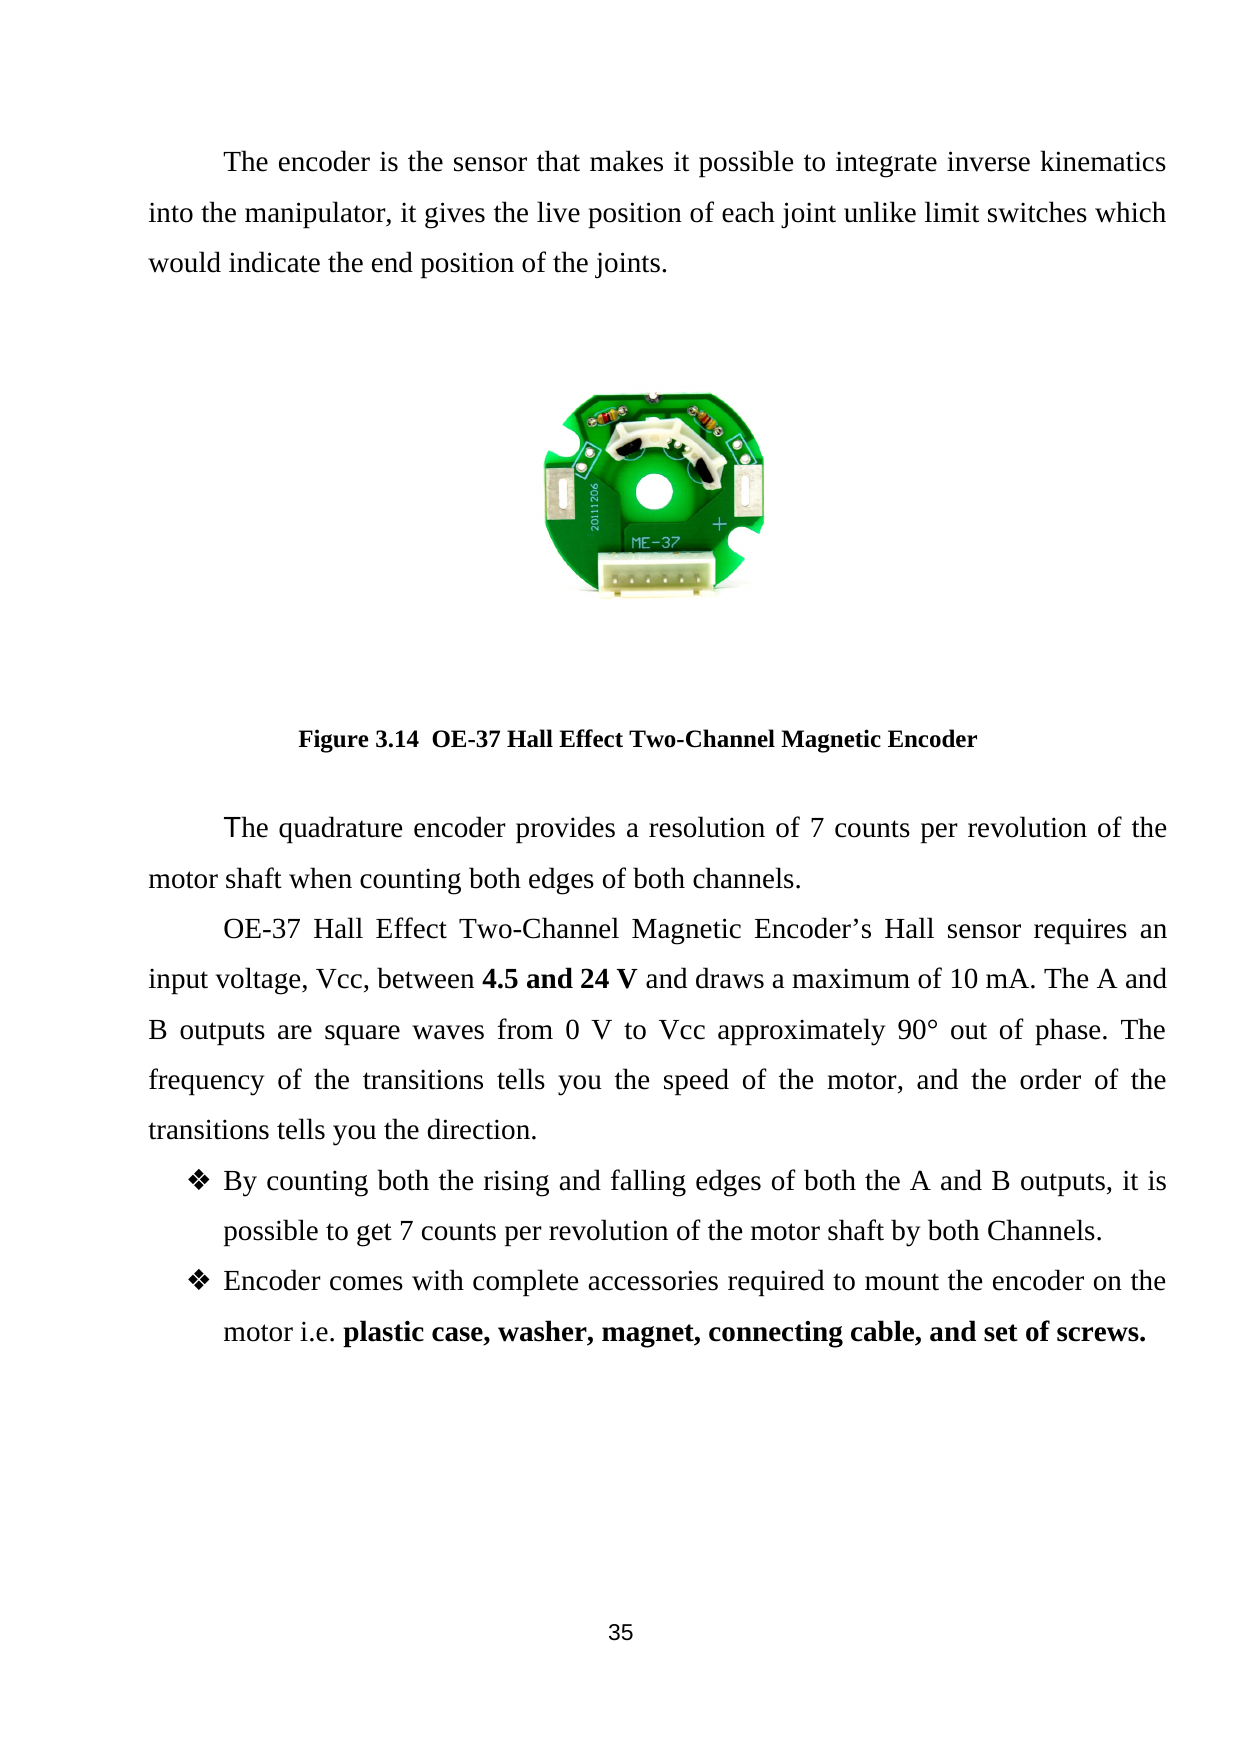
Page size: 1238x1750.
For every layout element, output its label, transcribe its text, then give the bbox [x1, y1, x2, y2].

list Encoder comes with complete accessories required to mount the encoder on the motor i.e. plastic case, washer, magnet, connecting cable, and set of screws. [186, 1263, 1168, 1347]
text The encoder is the sensor that makes it possible to integrate inverse kinematics into the manipulator, it gives the live position of each joint unlike limit switches which would indicate the end position of the joints. [148, 144, 1168, 279]
text The quadrature encoder provides a resolution of 7 counts per revolution of the motor shaft when counting both edges of both channels. [148, 811, 1168, 894]
picture [466, 316, 825, 675]
text OE-37 Hall Effect Two-Channel Magnetic Encoder’s Hall sensor requires an input voltage, Vcc, between 4.5 and 24 V and draws a maximum of 10 mA. The A and B outputs are square waves from 0 V to Vcc approximately 90° out of phase. The frequency of the transitions tells you the speed of the motor, and the order of the transitions tells you the direction. [148, 911, 1168, 1146]
list By counting both the rising and falling edges of both the A and B outputs, it is possible to get 7 counts per revolution of the motor shaft by both Channels. [186, 1163, 1168, 1247]
